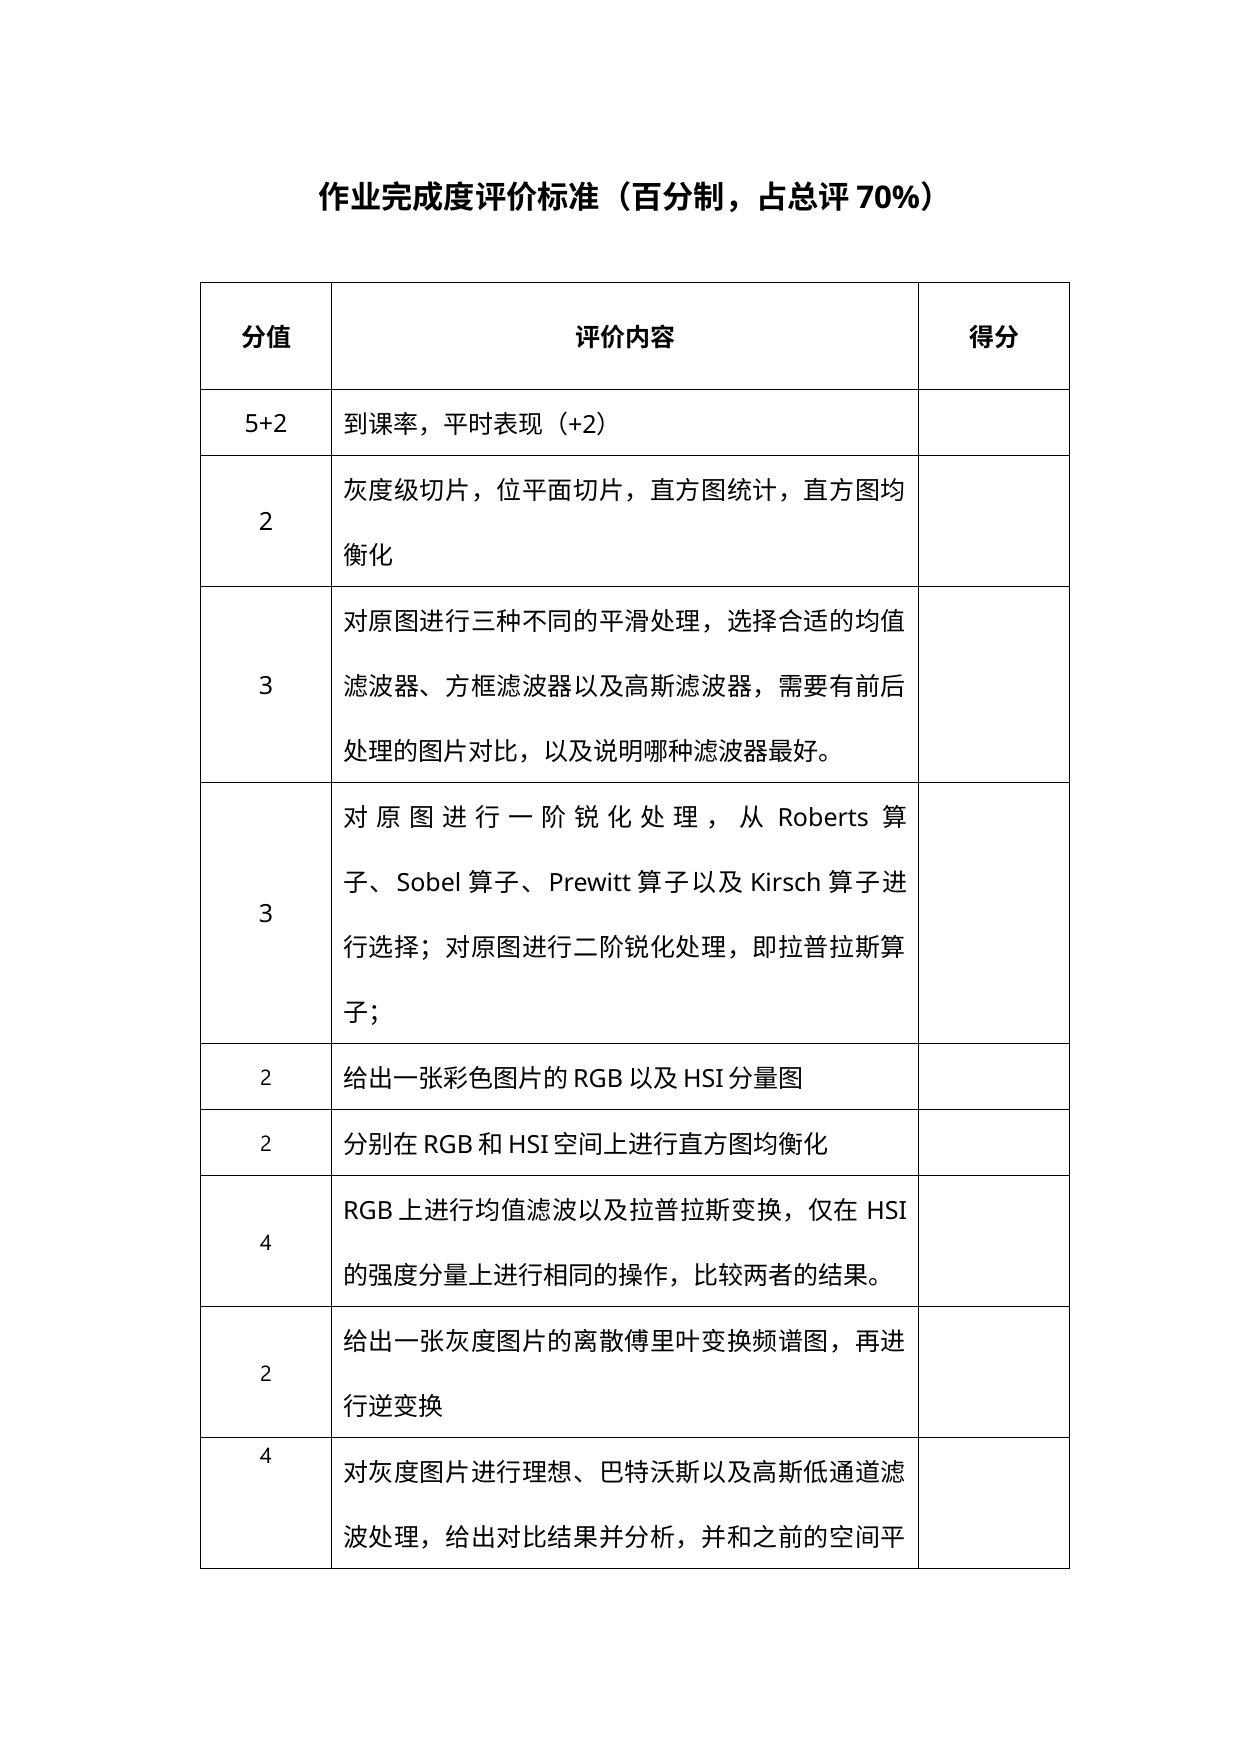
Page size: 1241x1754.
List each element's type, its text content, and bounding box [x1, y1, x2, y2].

table_cell RGB上进行均值滤波以及拉普拉斯变换，仅在HSI的强度分量上进行相同的操作，比较两者的结果。 [332, 1176, 918, 1306]
table_cell 分别在RGB和HSI空间上进行直方图均衡化 [332, 1110, 918, 1175]
table_cell [919, 1176, 1069, 1306]
table_cell [919, 1307, 1069, 1437]
table_cell 给出一张灰度图片的离散傅里叶变换频谱图，再进行逆变换 [332, 1307, 918, 1437]
table_cell 对原图进行一阶锐化处理，从Roberts算子、Sobel算子、Prewitt算子以及Kirsch算子进行选择；对原图进行二阶锐化处理，即拉普拉斯算子； [332, 783, 918, 1043]
table_cell [919, 1044, 1069, 1109]
table_header 得分 [919, 283, 1069, 389]
table_cell 2 [201, 1307, 331, 1437]
table_cell [919, 456, 1069, 586]
table_cell [919, 587, 1069, 782]
table_cell 到课率，平时表现（+2） [332, 390, 918, 455]
table_header 分值 [201, 283, 331, 389]
table_cell 3 [201, 783, 331, 1043]
table_cell 4 [201, 1438, 331, 1568]
table_cell [919, 1438, 1069, 1568]
table_cell 5+2 [201, 390, 331, 455]
table_cell 2 [201, 1044, 331, 1109]
table_cell 对原图进行三种不同的平滑处理，选择合适的均值滤波器、方框滤波器以及高斯滤波器，需要有前后处理的图片对比，以及说明哪种滤波器最好。 [332, 587, 918, 782]
table_cell 3 [201, 587, 331, 782]
table_cell 灰度级切片，位平面切片，直方图统计，直方图均衡化 [332, 456, 918, 586]
table_cell [919, 783, 1069, 1043]
table_cell 给出一张彩色图片的RGB以及HSI分量图 [332, 1044, 918, 1109]
table_cell 2 [201, 1110, 331, 1175]
text 作业完成度评价标准（百分制，占总评70%） [177, 162, 1093, 227]
table_cell [919, 1110, 1069, 1175]
table_cell 4 [201, 1176, 331, 1306]
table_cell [332, 1438, 918, 1568]
table_cell [919, 390, 1069, 455]
table_cell 2 [201, 456, 331, 586]
table_header 评价内容 [332, 283, 918, 389]
